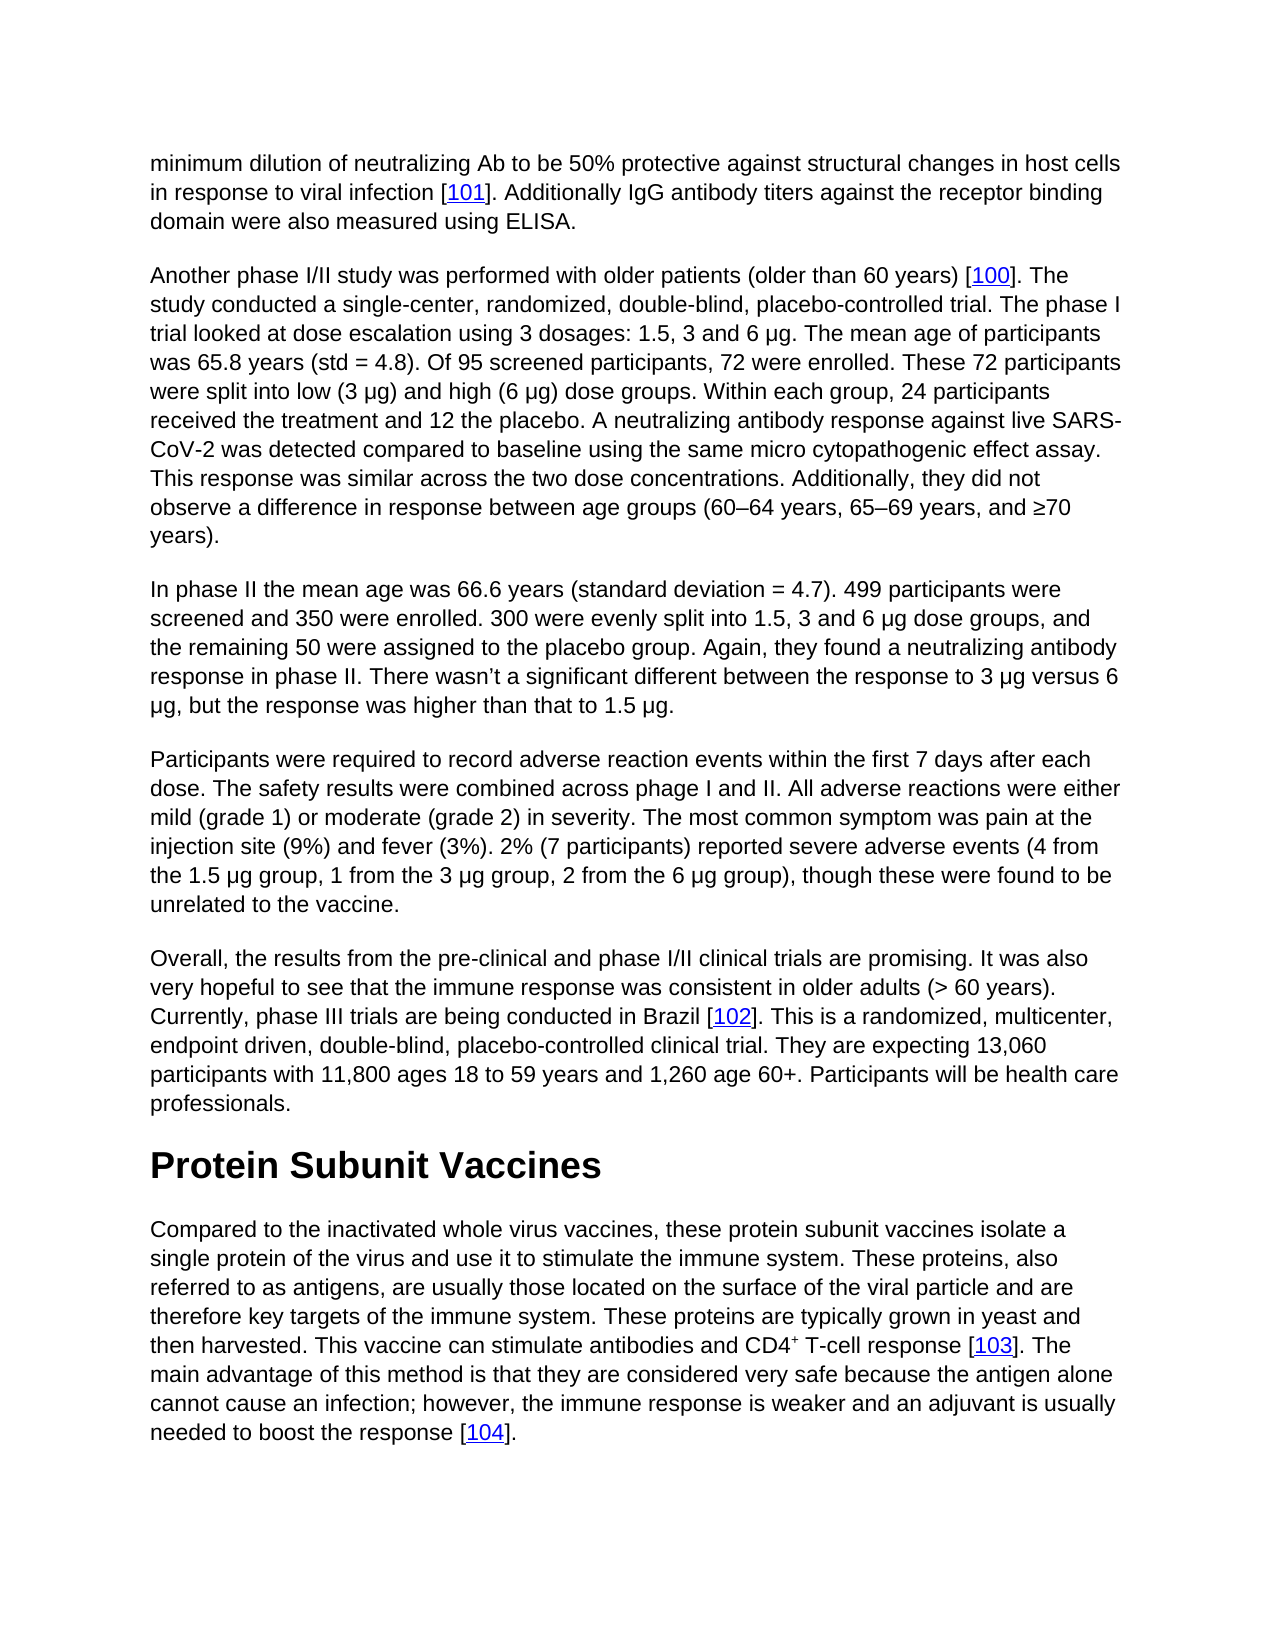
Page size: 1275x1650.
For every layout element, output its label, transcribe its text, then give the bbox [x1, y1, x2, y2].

text Participants were required to record adverse reaction events within the first 7 days after each dose. The safety results were combined across phage I and II. All adverse reactions were either mild (grade 1) or moderate (grade 2) in severity. The most common symptom was pain at the injection site (9%) and fever (3%). 2% (7 participants) reported severe adverse events (4 from the 1.5 μg group, 1 from the 3 μg group, 2 from the 6 μg group), though these were found to be unrelated to the vaccine. [150, 746, 1125, 917]
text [150, 150, 1125, 234]
text Overall, the results from the pre-clinical and phase I/II clinical trials are promising. It was also very hopeful to see that the immune response was consistent in older adults (> 60 years). Currently, phase III trials are being conducted in Brazil [102]. This is a randomized, multicenter, endpoint driven, double-blind, placebo-controlled clinical trial. They are expecting 13,060 participants with 11,800 ages 18 to 59 years and 1,260 age 60+. Participants will be health care professionals. [150, 945, 1125, 1116]
text Another phase I/II study was performed with older patients (older than 60 years) [100]. The study conducted a single-center, randomized, double-blind, placebo-controlled trial. The phase I trial looked at dose escalation using 3 dosages: 1.5, 3 and 6 μg. The mean age of participants was 65.8 years (std = 4.8). Of 95 screened participants, 72 were enrolled. These 72 participants were split into low (3 μg) and high (6 μg) dose groups. Within each group, 24 participants received the treatment and 12 the placebo. A neutralizing antibody response against live SARS-CoV-2 was detected compared to baseline using the same micro cytopathogenic effect assay. This response was similar across the two dose concentrations. Additionally, they did not observe a difference in response between age groups (60–64 years, 65–69 years, and ≥70 years). [150, 262, 1125, 549]
text In phase II the mean age was 66.6 years (standard deviation = 4.7). 499 participants were screened and 350 were enrolled. 300 were evenly split into 1.5, 3 and 6 μg dose groups, and the remaining 50 were assigned to the placebo group. Again, they found a neutralizing antibody response in phase II. There wasn’t a significant different between the response to 3 μg versus 6 μg, but the response was higher than that to 1.5 μg. [150, 576, 1125, 719]
subtitle Protein Subunit Vaccines [150, 1144, 1125, 1187]
text Compared to the inactivated whole virus vaccines, these protein subunit vaccines isolate a single protein of the virus and use it to stimulate the immune system. These proteins, also referred to as antigens, are usually those located on the surface of the viral particle and are therefore key targets of the immune system. These proteins are typically grown in yeast and then harvested. This vaccine can stimulate antibodies and CD4+ T-cell response [103]. The main advantage of this method is that they are considered very safe because the antigen alone cannot cause an infection; however, the immune response is weaker and an adjuvant is usually needed to boost the response [104]. [150, 1216, 1125, 1445]
